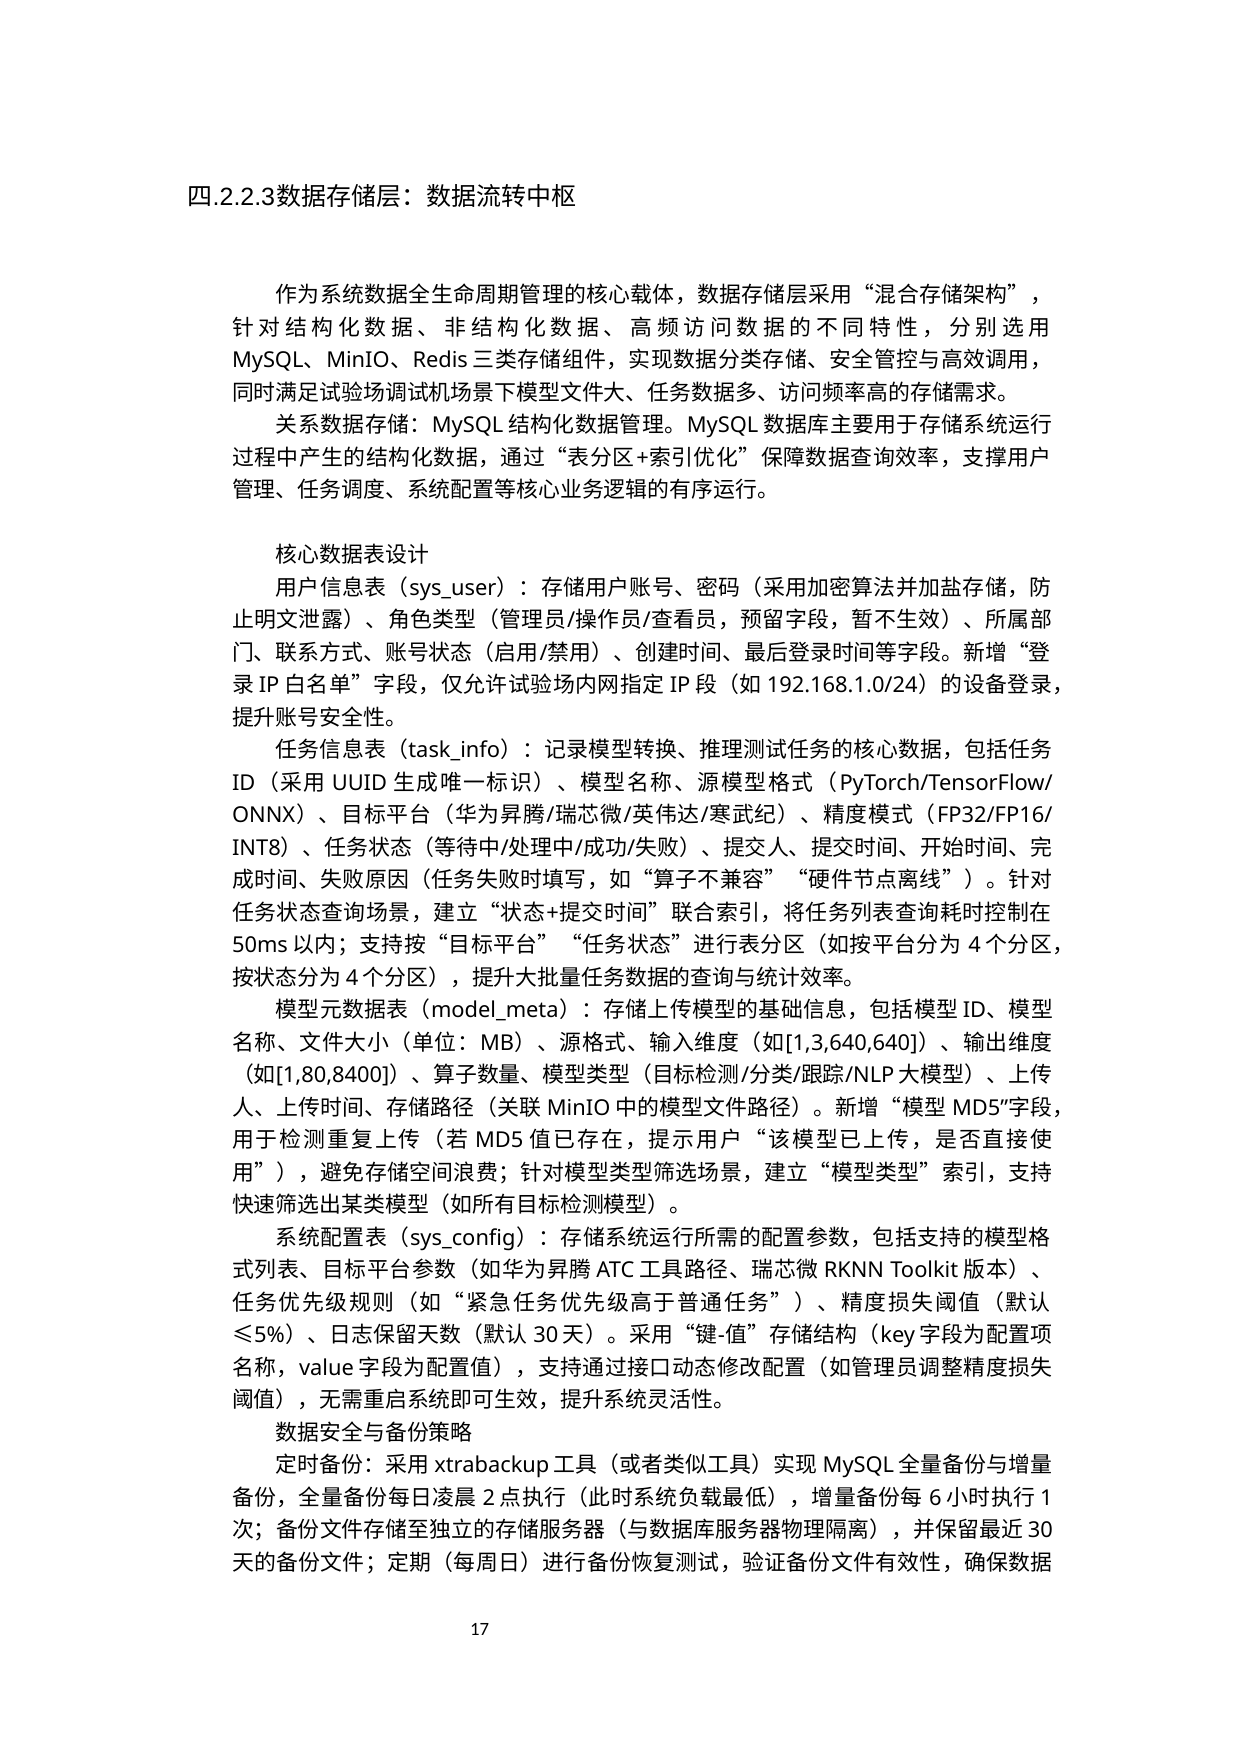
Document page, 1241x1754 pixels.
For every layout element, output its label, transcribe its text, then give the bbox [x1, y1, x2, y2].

text 数据安全与备份策略 [232, 1414, 1053, 1447]
text 模型元数据表（model_meta）：存储上传模型的基础信息，包括模型ID、模型名称、文件大小（单位：MB）、源格式、输入维度（如[1,3,640,640]）、输出维度（如[1,80,8400]）、算子数量、模型类型（目标检测/分类/跟踪/NLP大模型）、上传人、上传时间、存储路径（关联MinIO中的模型文件路径）。新增“模型MD5”字段，用于检测重复上传（若MD5值已存在，提示用户“该模型已上传，是否直接使用”），避免存储空间浪费；针对模型类型筛选场景，建立“模型类型”索引，支持快速筛选出某类模型（如所有目标检测模型）。 [232, 992, 1053, 1219]
subtitle 数据存储层：数据流转中枢 [187, 162, 1053, 227]
text 关系数据存储：MySQL结构化数据管理。MySQL数据库主要用于存储系统运行过程中产生的结构化数据，通过“表分区+索引优化”保障数据查询效率，支撑用户管理、任务调度、系统配置等核心业务逻辑的有序运行。 [232, 407, 1053, 504]
text 用户信息表（sys_user）：存储用户账号、密码（采用加密算法并加盐存储，防止明文泄露）、角色类型（管理员/操作员/查看员，预留字段，暂不生效）、所属部门、联系方式、账号状态（启用/禁用）、创建时间、最后登录时间等字段。新增“登录IP白名单”字段，仅允许试验场内网指定IP段（如192.168.1.0/24）的设备登录，提升账号安全性。 [232, 569, 1053, 732]
text 任务信息表（task_info）：记录模型转换、推理测试任务的核心数据，包括任务ID（采用UUID生成唯一标识）、模型名称、源模型格式（PyTorch/TensorFlow/ONNX）、目标平台（华为昇腾/瑞芯微/英伟达/寒武纪）、精度模式（FP32/FP16/INT8）、任务状态（等待中/处理中/成功/失败）、提交人、提交时间、开始时间、完成时间、失败原因（任务失败时填写，如“算子不兼容”“硬件节点离线”）。针对任务状态查询场景，建立“状态+提交时间”联合索引，将任务列表查询耗时控制在50ms以内；支持按“目标平台”“任务状态”进行表分区（如按平台分为4个分区，按状态分为4个分区），提升大批量任务数据的查询与统计效率。 [232, 732, 1053, 992]
text 作为系统数据全生命周期管理的核心载体，数据存储层采用“混合存储架构”，针对结构化数据、非结构化数据、高频访问数据的不同特性，分别选用MySQL、MinIO、Redis三类存储组件，实现数据分类存储、安全管控与高效调用，同时满足试验场调试机场景下模型文件大、任务数据多、访问频率高的存储需求。 [232, 277, 1053, 407]
text 核心数据表设计 [232, 537, 1053, 569]
text 系统配置表（sys_config）：存储系统运行所需的配置参数，包括支持的模型格式列表、目标平台参数（如华为昇腾ATC工具路径、瑞芯微RKNN Toolkit版本）、任务优先级规则（如“紧急任务优先级高于普通任务”）、精度损失阈值（默认≤5%）、日志保留天数（默认30天）。采用“键-值”存储结构（key字段为配置项名称，value字段为配置值），支持通过接口动态修改配置（如管理员调整精度损失阈值），无需重启系统即可生效，提升系统灵活性。 [232, 1219, 1053, 1414]
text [232, 1447, 1053, 1577]
